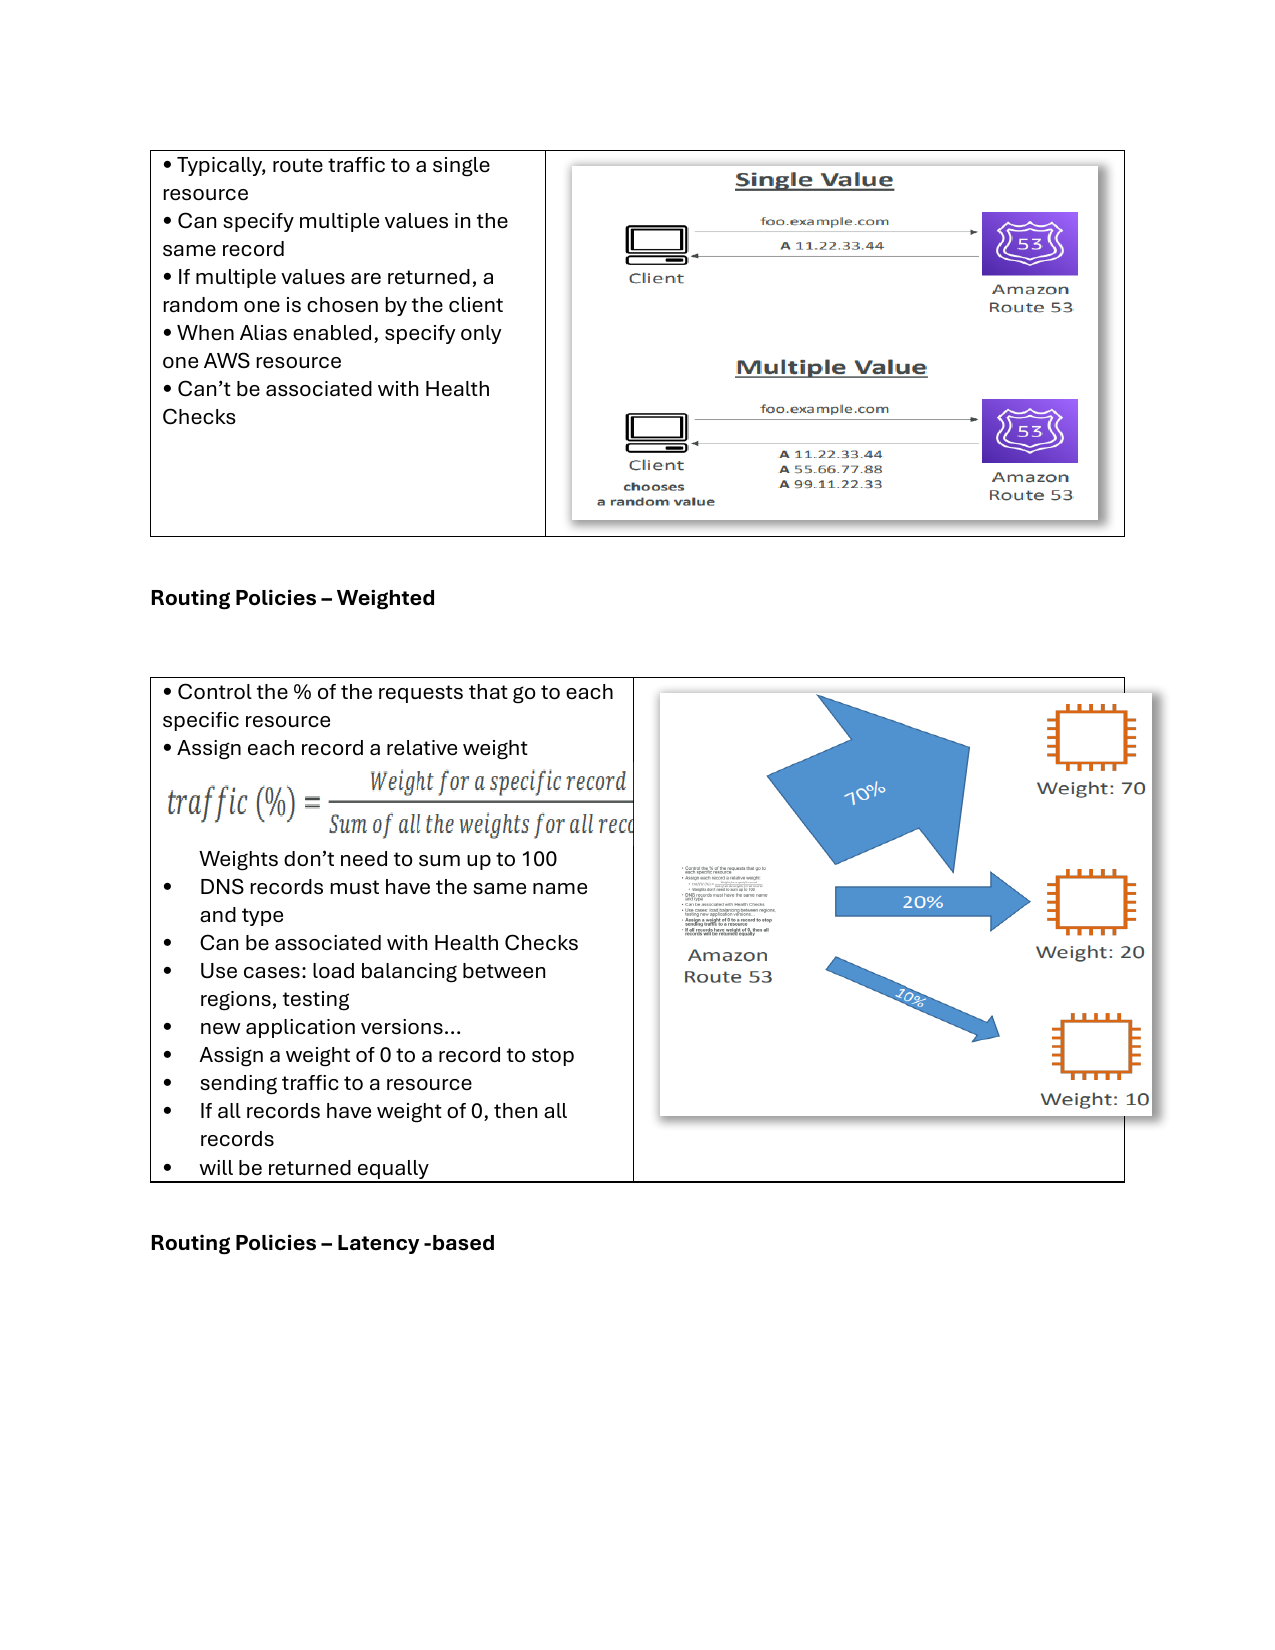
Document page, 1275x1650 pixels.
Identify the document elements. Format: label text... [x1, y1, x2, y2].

table_header [546, 151, 1124, 536]
table_header • Typically, route traffic to a single resource • Can specify multiple values in the same record • If multiple values are returned, a random one is chosen by the client • When Alias enabled, specify only one AWS resource • Can’t be associated with Health Checks [151, 151, 545, 536]
text Routing Policies – Weighted [150, 583, 1125, 611]
picture [161, 762, 634, 846]
picture [660, 693, 1152, 1116]
table_header [634, 678, 1124, 1181]
table_header • Control the % of the requests that go to each specific resource • Assign each record a relative weight Weights don’t need to sum up to 100 DNS records must have the same name and type Can be associated with Health Checks Use cases: load balancing between regions, testing new application versions… Assign a weight of 0 to a record to stop sending traffic to a resource If all records have weight of 0, then all records will be returned equally [151, 678, 633, 1181]
text Routing Policies – Latency -based [150, 1229, 1125, 1257]
picture [572, 166, 1098, 520]
